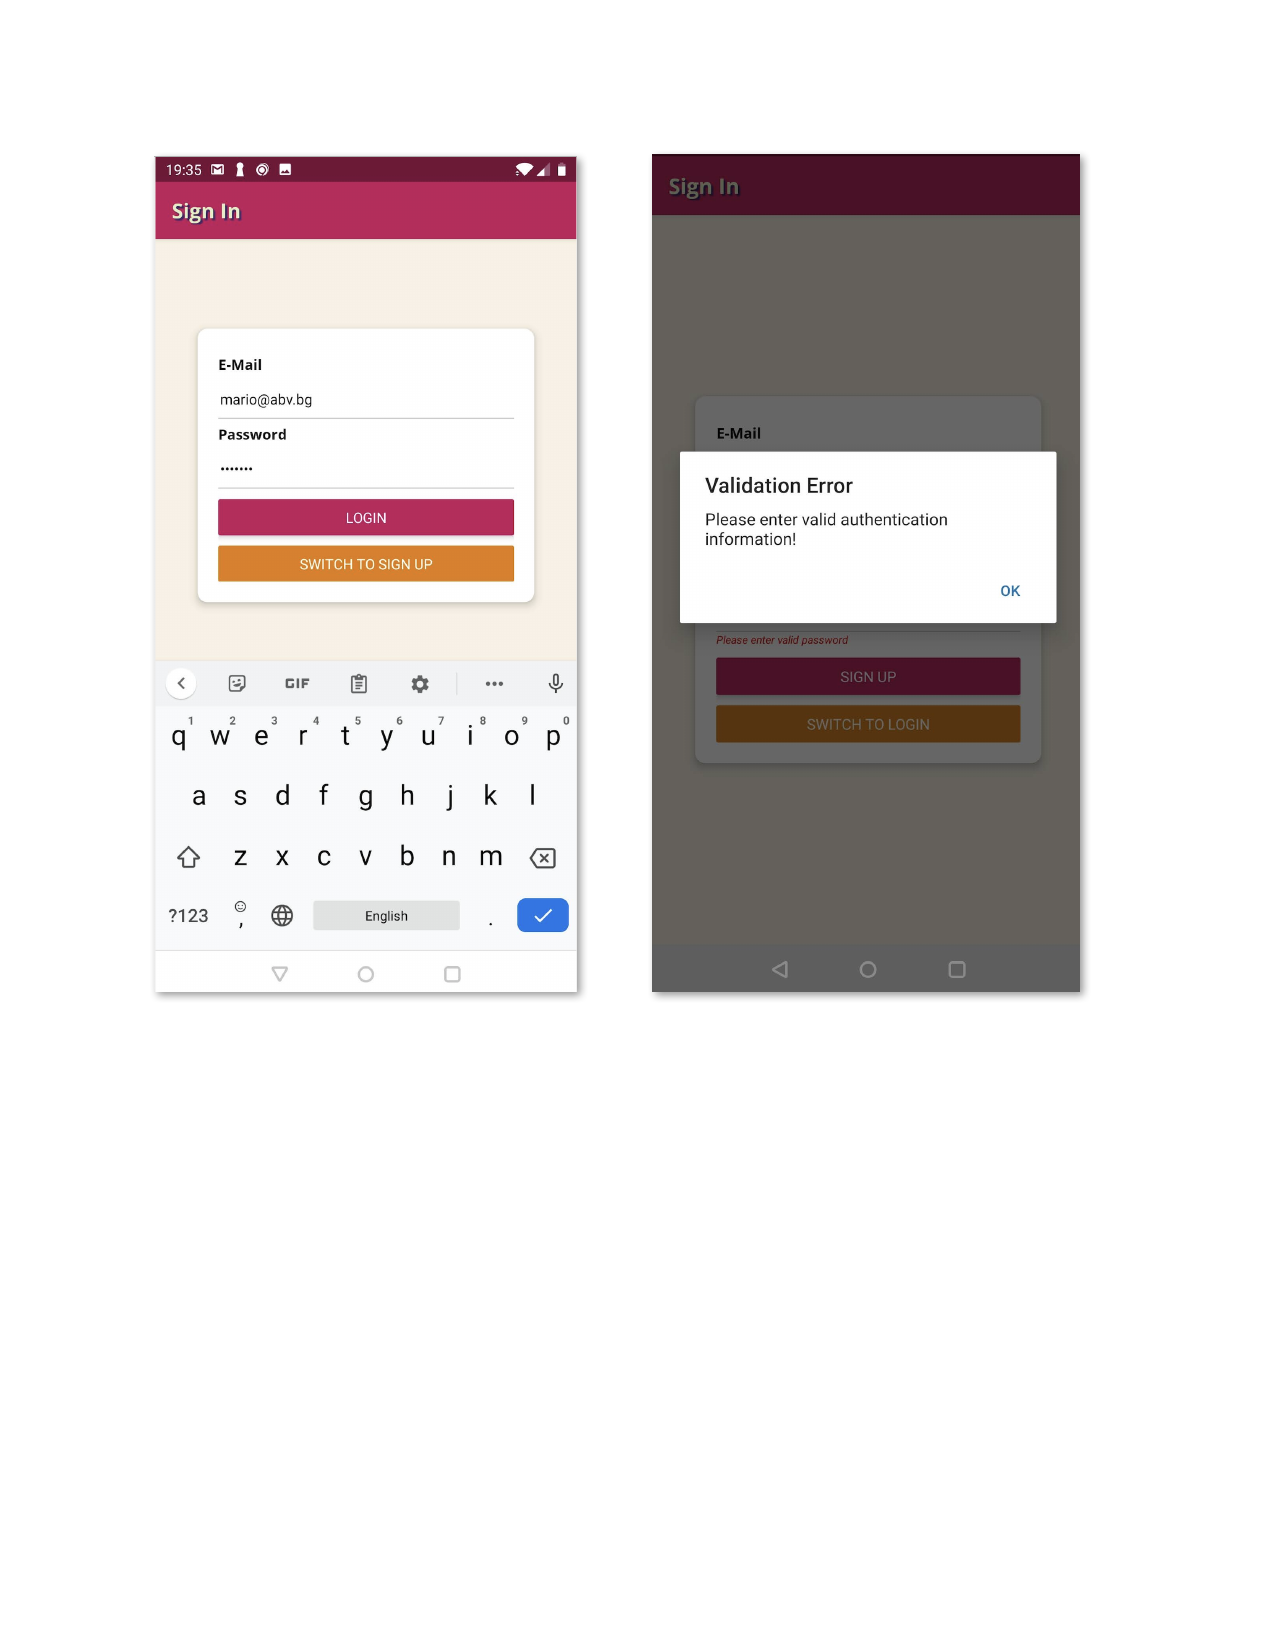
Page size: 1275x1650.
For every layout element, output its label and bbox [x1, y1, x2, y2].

picture [652, 154, 1080, 992]
picture [154, 156, 577, 992]
